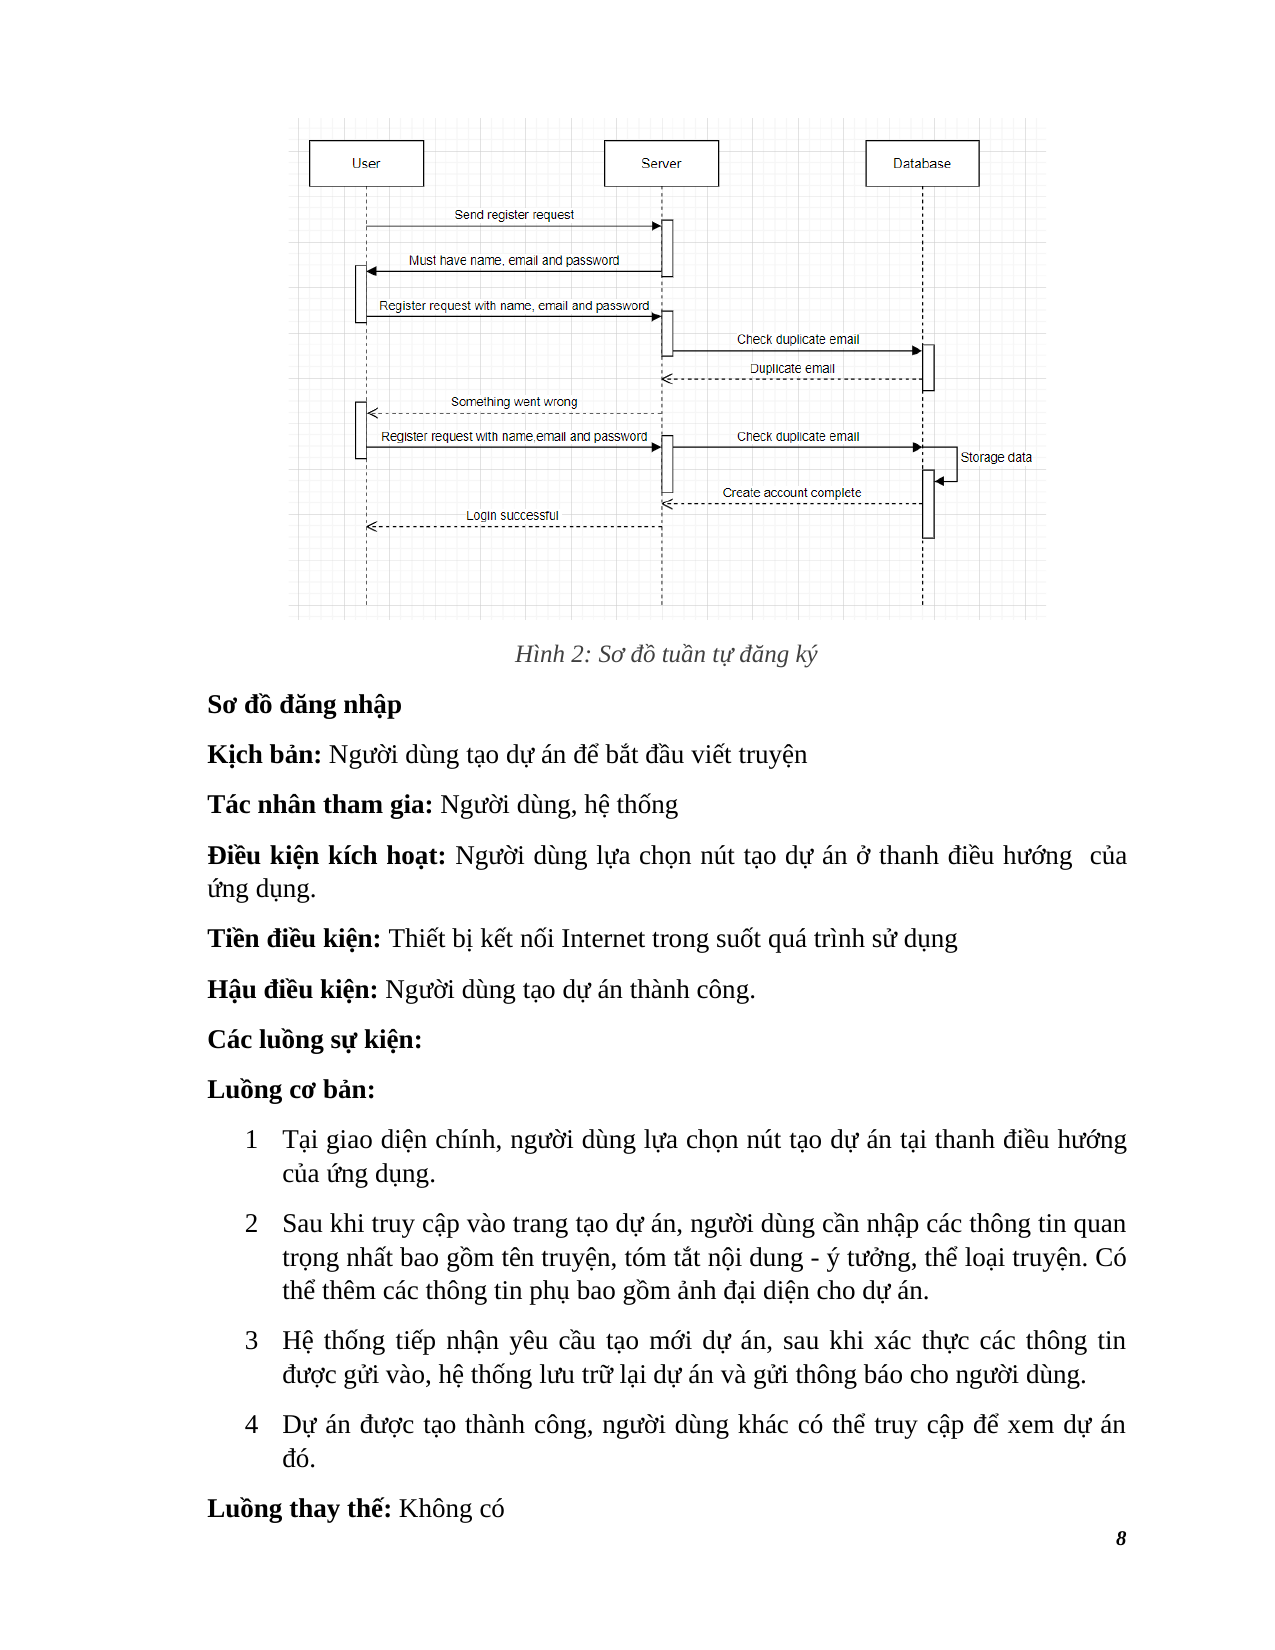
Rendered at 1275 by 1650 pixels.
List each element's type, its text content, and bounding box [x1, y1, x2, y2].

text Hậu điều kiện: Người dùng tạo dự án thành công. [207, 973, 1128, 1004]
text Tác nhân tham gia: Người dùng, hệ thống [207, 789, 1128, 820]
list Dự án được tạo thành công, người dùng khác có thể truy cập để xem dự án đó. [244, 1408, 1128, 1473]
text Điều kiện kích hoạt: Người dùng lựa chọn nút tạo dự án ở thanh điều hướng của ứng dụng. [207, 839, 1128, 903]
text Các luồng sự kiện: [207, 1023, 1128, 1054]
text Luồng cơ bản: [207, 1073, 1128, 1104]
list Tại giao diện chính, người dùng lựa chọn nút tạo dự án tại thanh điều hướng của ứng dụng. [244, 1123, 1128, 1188]
text Luồng thay thế: Không có [207, 1492, 1128, 1523]
list Sau khi truy cập vào trang tạo dự án, người dùng cần nhập các thông tin quan trọng nhất bao gồm tên truyện, tóm tắt nội dung - ý tưởng, thể loại truyện. Có thể thêm các thông tin phụ bao gồm ảnh đại diện cho dự án. [244, 1207, 1128, 1305]
text Sơ đồ đăng nhập [207, 688, 1128, 719]
list Hệ thống tiếp nhận yêu cầu tạo mới dự án, sau khi xác thực các thông tin được gửi vào, hệ thống lưu trữ lại dự án và gửi thông báo cho người dùng. [244, 1324, 1128, 1389]
text Tiền điều kiện: Thiết bị kết nối Internet trong suốt quá trình sử dụng [207, 923, 1128, 954]
picture [288, 118, 1047, 620]
text Kịch bản: Người dùng tạo dự án để bắt đầu viết truyện [207, 738, 1128, 769]
